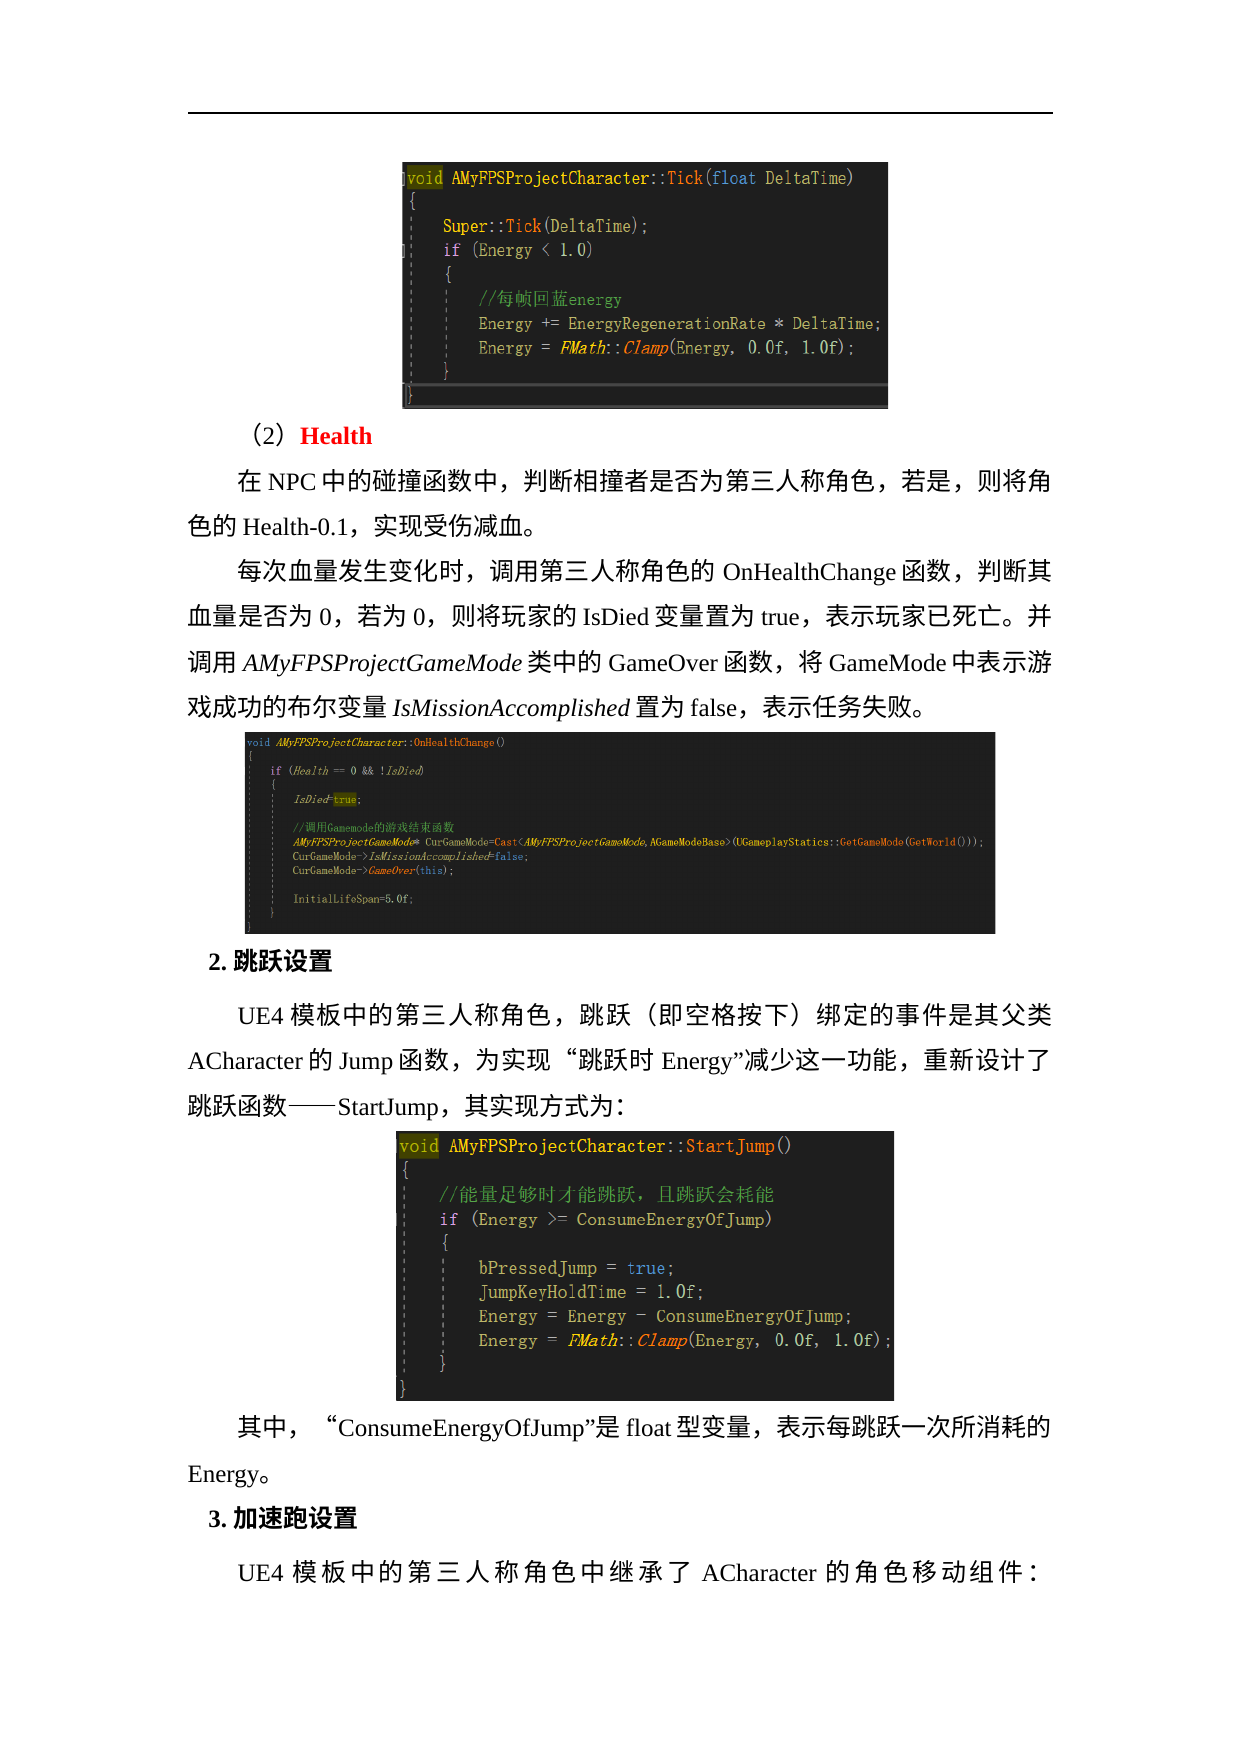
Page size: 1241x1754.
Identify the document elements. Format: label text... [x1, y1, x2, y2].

text 其中，“ConsumeEnergyOfJump”是float型变量，表示每跳跃一次所消耗的Energy。 [187, 1408, 1053, 1489]
picture [244, 732, 996, 934]
text （2）Health [187, 416, 1053, 452]
text UE4模板中的第三人称角色，跳跃（即空格按下）绑定的事件是其父类ACharacter的Jump函数，为实现“跳跃时Energy”减少这一功能，重新设计了跳跃函数——StartJump，其实现方式为： [187, 995, 1053, 1122]
picture [396, 1131, 895, 1401]
picture [402, 162, 889, 409]
subtitle 加速跑设置 [208, 1498, 1053, 1535]
text 每次血量发生变化时，调用第三人称角色的OnHealthChange函数，判断其血量是否为0，若为0，则将玩家的IsDied变量置为true，表示玩家已死亡。并调用AMyFPSProjectGameMode类中的GameOver函数，将GameMode中表示游戏成功的布尔变量IsMissionAccomplished置为false，表示任务失败。 [187, 552, 1053, 724]
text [187, 1553, 1053, 1589]
text 在NPC中的碰撞函数中，判断相撞者是否为第三人称角色，若是，则将角色的Health-0.1，实现受伤减血。 [187, 461, 1053, 542]
subtitle 跳跃设置 [208, 941, 1053, 977]
